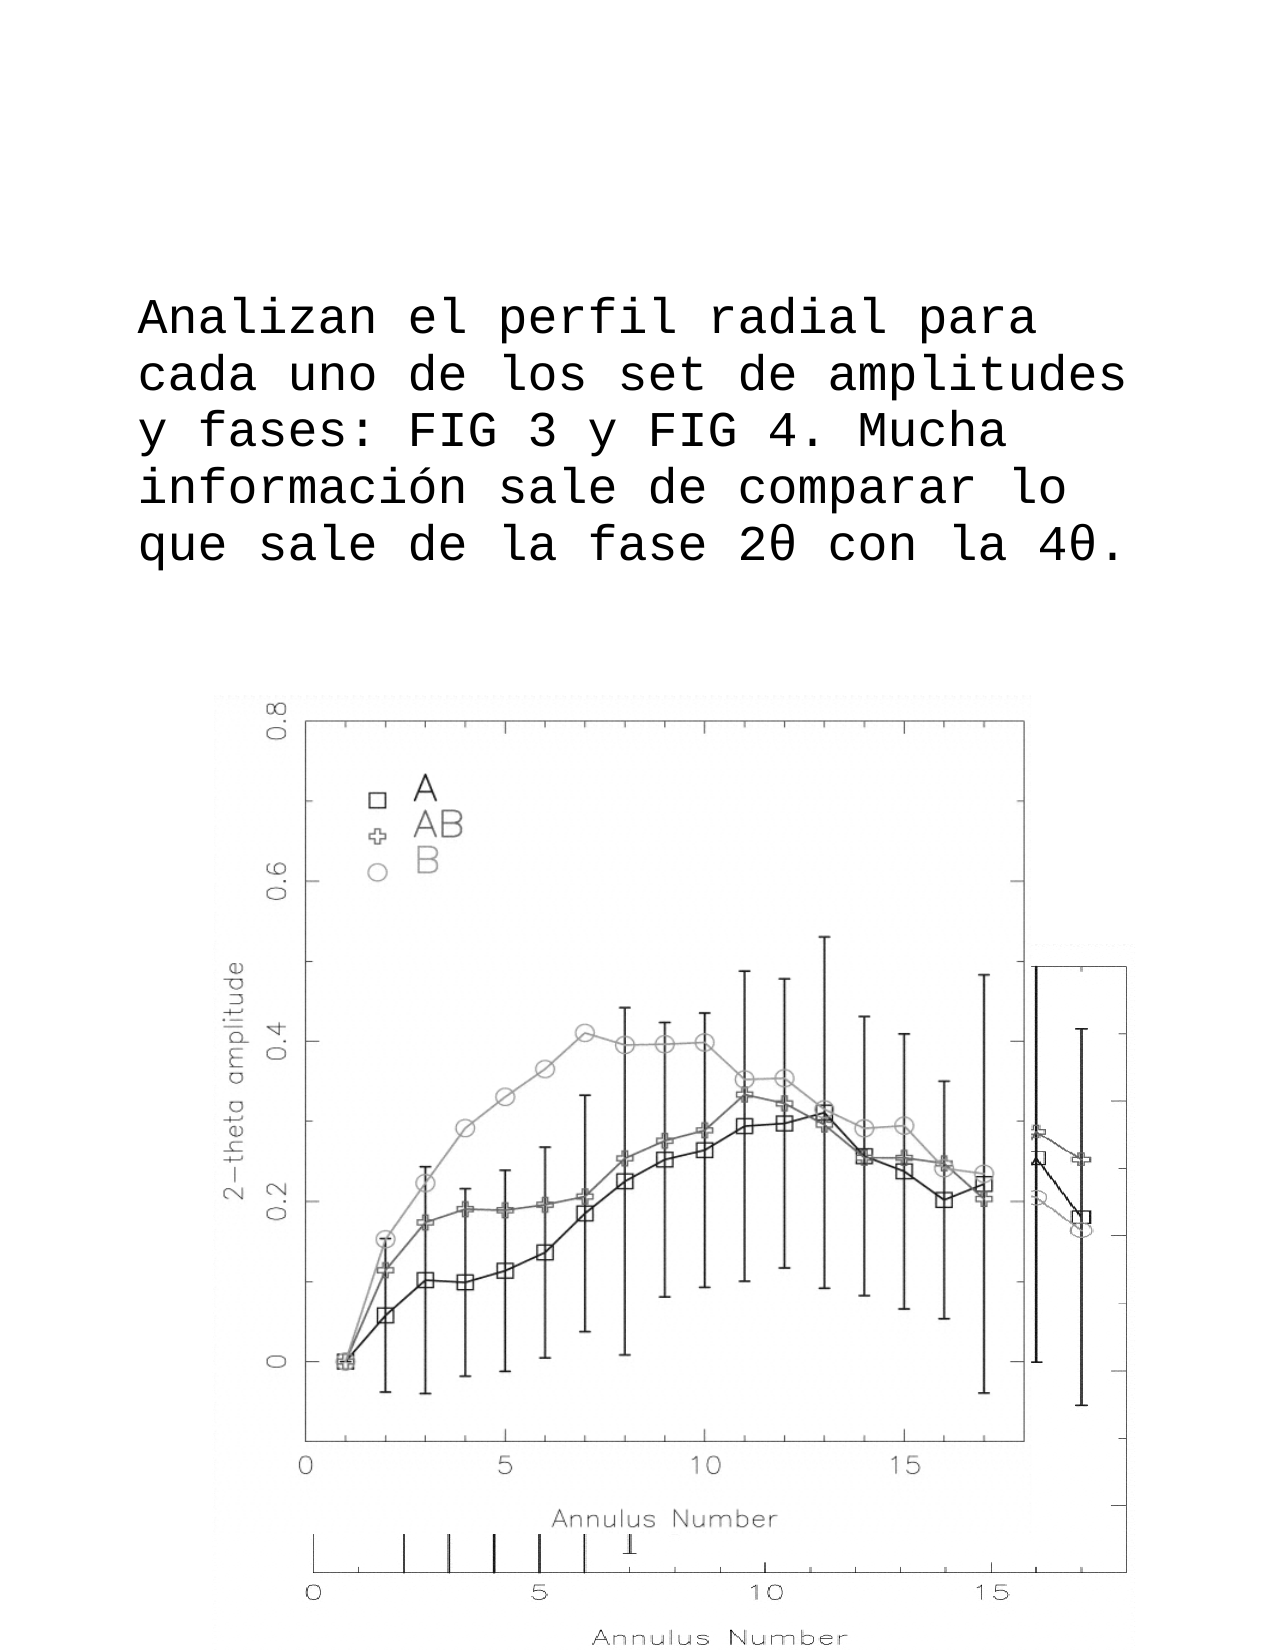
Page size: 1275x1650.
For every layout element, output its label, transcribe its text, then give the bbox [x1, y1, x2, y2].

text Analizan el perfil radial para cada uno de los set de amplitudes y fases: FIG 3 y FIG 4. Mucha información sale de comparar lo que sale de la fase 2θ con la 4θ. [137, 292, 1138, 575]
picture [212, 695, 1136, 1650]
